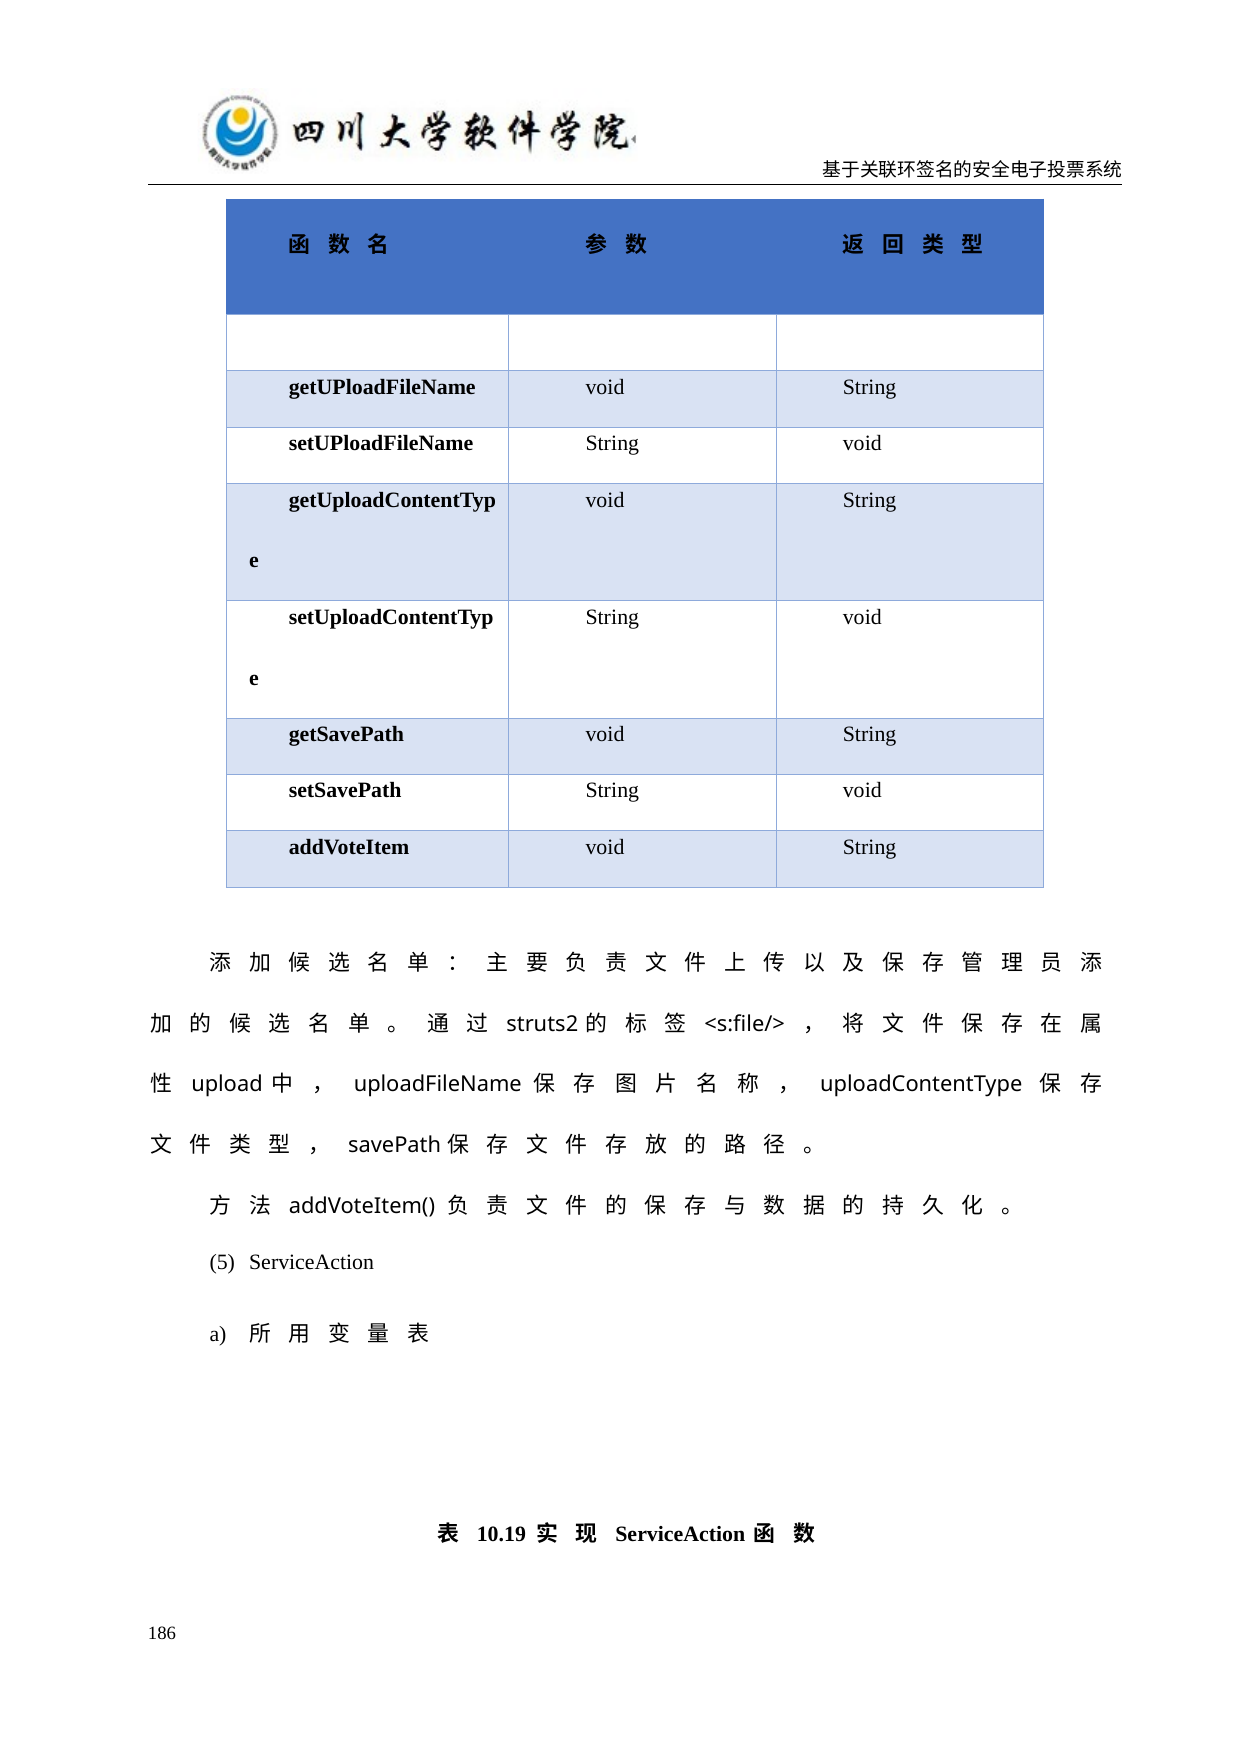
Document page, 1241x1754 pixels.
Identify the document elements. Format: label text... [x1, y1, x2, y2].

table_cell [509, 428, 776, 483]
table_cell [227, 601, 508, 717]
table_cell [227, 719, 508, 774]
list 所用变量表 [200, 1302, 1120, 1362]
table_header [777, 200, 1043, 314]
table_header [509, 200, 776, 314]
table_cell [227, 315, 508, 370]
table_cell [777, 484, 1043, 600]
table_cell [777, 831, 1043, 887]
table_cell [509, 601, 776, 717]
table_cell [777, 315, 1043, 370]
text 方法addVoteItem()负责文件的保存与数据的持久化。 [150, 1173, 1120, 1234]
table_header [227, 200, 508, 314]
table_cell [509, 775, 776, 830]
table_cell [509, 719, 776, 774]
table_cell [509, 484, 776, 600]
text 添加候选名单：主要负责文件上传以及保存管理员添加的候选名单。通过struts2的标签<s:file/>，将文件保存在属性upload中，uploadFileName保存图片名称，uploadContentType保存文件类型，savePath保存文件存放的路径。 [150, 931, 1120, 1173]
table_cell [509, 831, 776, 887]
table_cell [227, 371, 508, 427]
picture [197, 88, 639, 177]
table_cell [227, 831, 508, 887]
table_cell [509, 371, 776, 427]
text 表10.19 实现ServiceAction函数 [150, 1502, 1120, 1562]
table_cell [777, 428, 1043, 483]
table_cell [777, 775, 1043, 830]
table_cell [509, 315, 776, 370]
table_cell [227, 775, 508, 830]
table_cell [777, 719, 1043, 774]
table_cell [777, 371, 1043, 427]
list ServiceAction [150, 1246, 1120, 1277]
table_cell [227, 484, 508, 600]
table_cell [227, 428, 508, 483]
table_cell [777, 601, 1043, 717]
